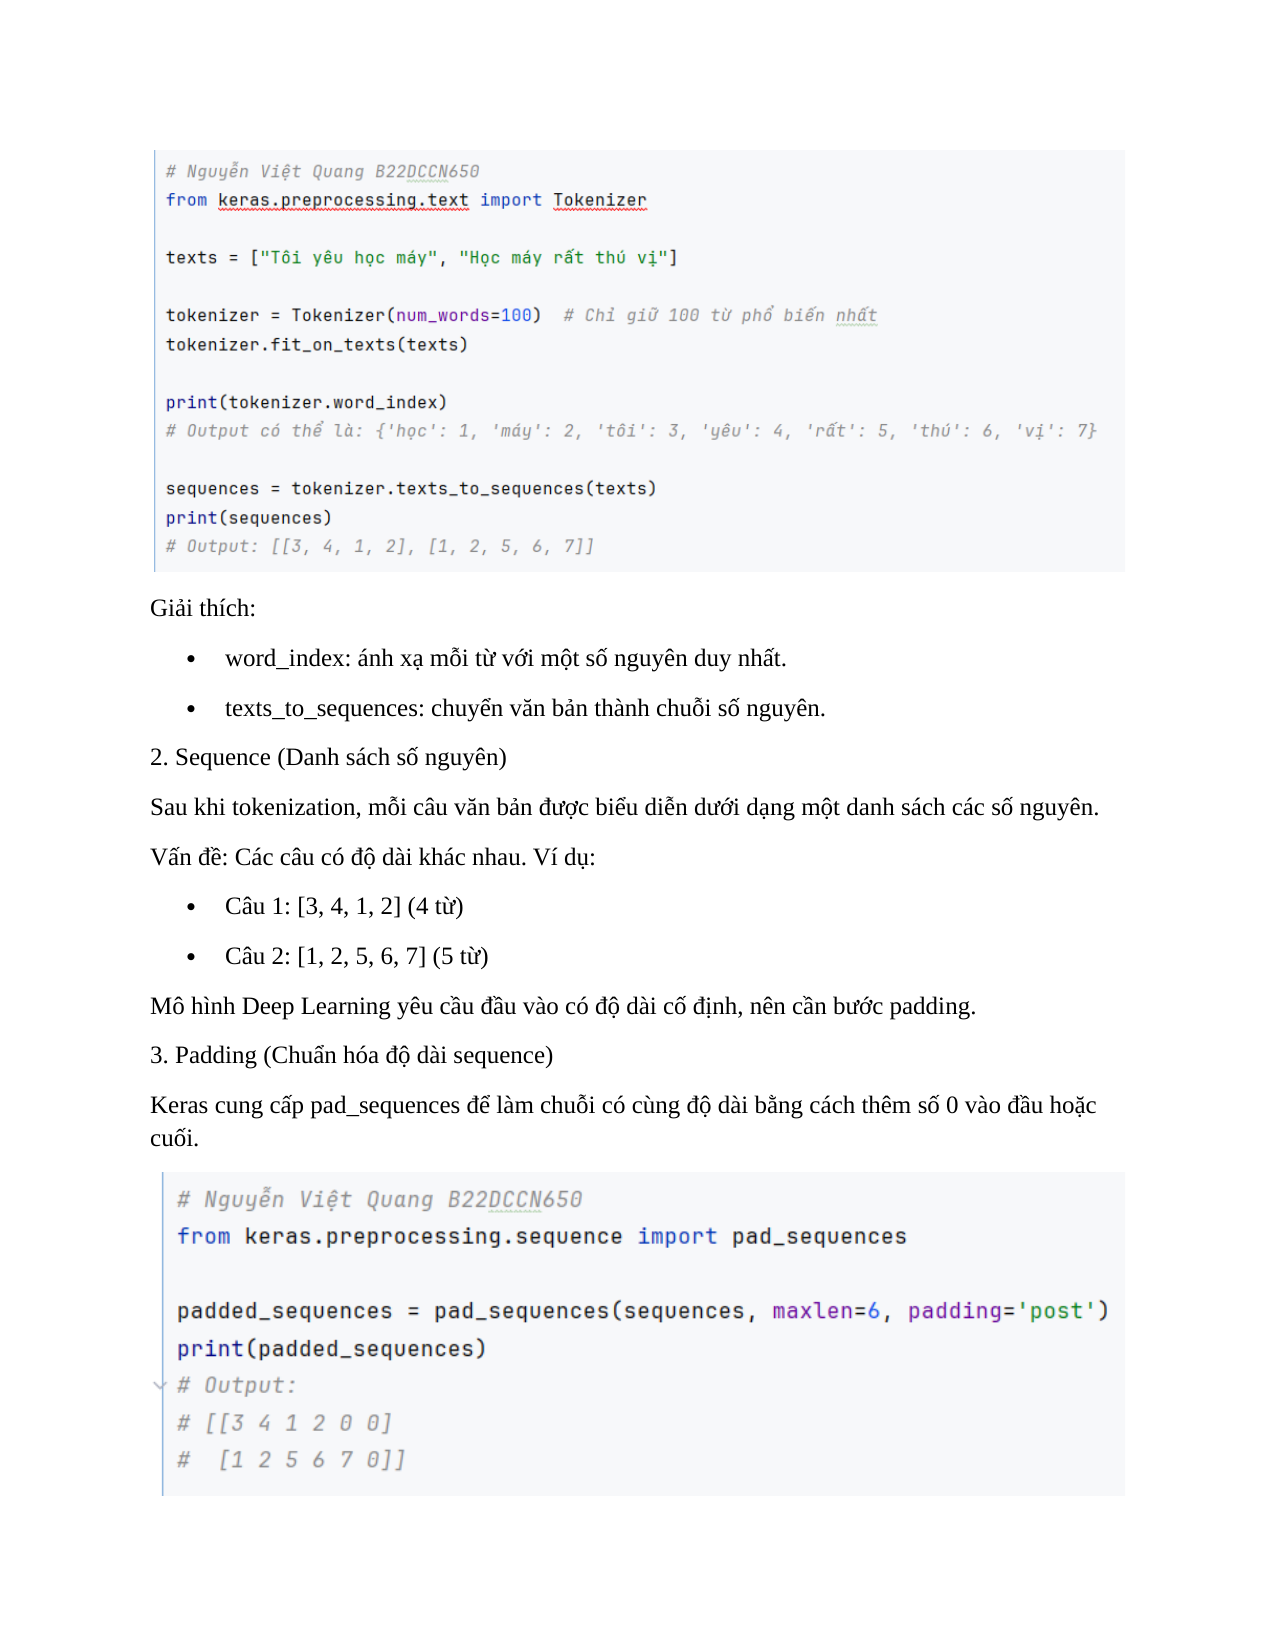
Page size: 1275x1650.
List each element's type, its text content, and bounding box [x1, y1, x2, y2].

list Câu 1: [3, 4, 1, 2] (4 từ) [187, 891, 1125, 920]
picture [150, 150, 1125, 572]
text 2. Sequence (Danh sách số nguyên) [150, 742, 1125, 771]
text Mô hình Deep Learning yêu cầu đầu vào có độ dài cố định, nên cần bước padding. [150, 991, 1125, 1019]
text Keras cung cấp pad_sequences để làm chuỗi có cùng độ dài bằng cách thêm số 0 vào đầu hoặc cuối. [150, 1090, 1125, 1152]
text Giải thích: [150, 593, 1125, 622]
list texts_to_sequences: chuyển văn bản thành chuỗi số nguyên. [187, 693, 1125, 721]
text Vấn đề: Các câu có độ dài khác nhau. Ví dụ: [150, 842, 1125, 871]
picture [150, 1172, 1125, 1496]
text Sau khi tokenization, mỗi câu văn bản được biểu diễn dưới dạng một danh sách các số nguyên. [150, 792, 1125, 821]
text 3. Padding (Chuẩn hóa độ dài sequence) [150, 1041, 1125, 1069]
list Câu 2: [1, 2, 5, 6, 7] (5 từ) [187, 941, 1125, 970]
list word_index: ánh xạ mỗi từ với một số nguyên duy nhất. [187, 643, 1125, 672]
